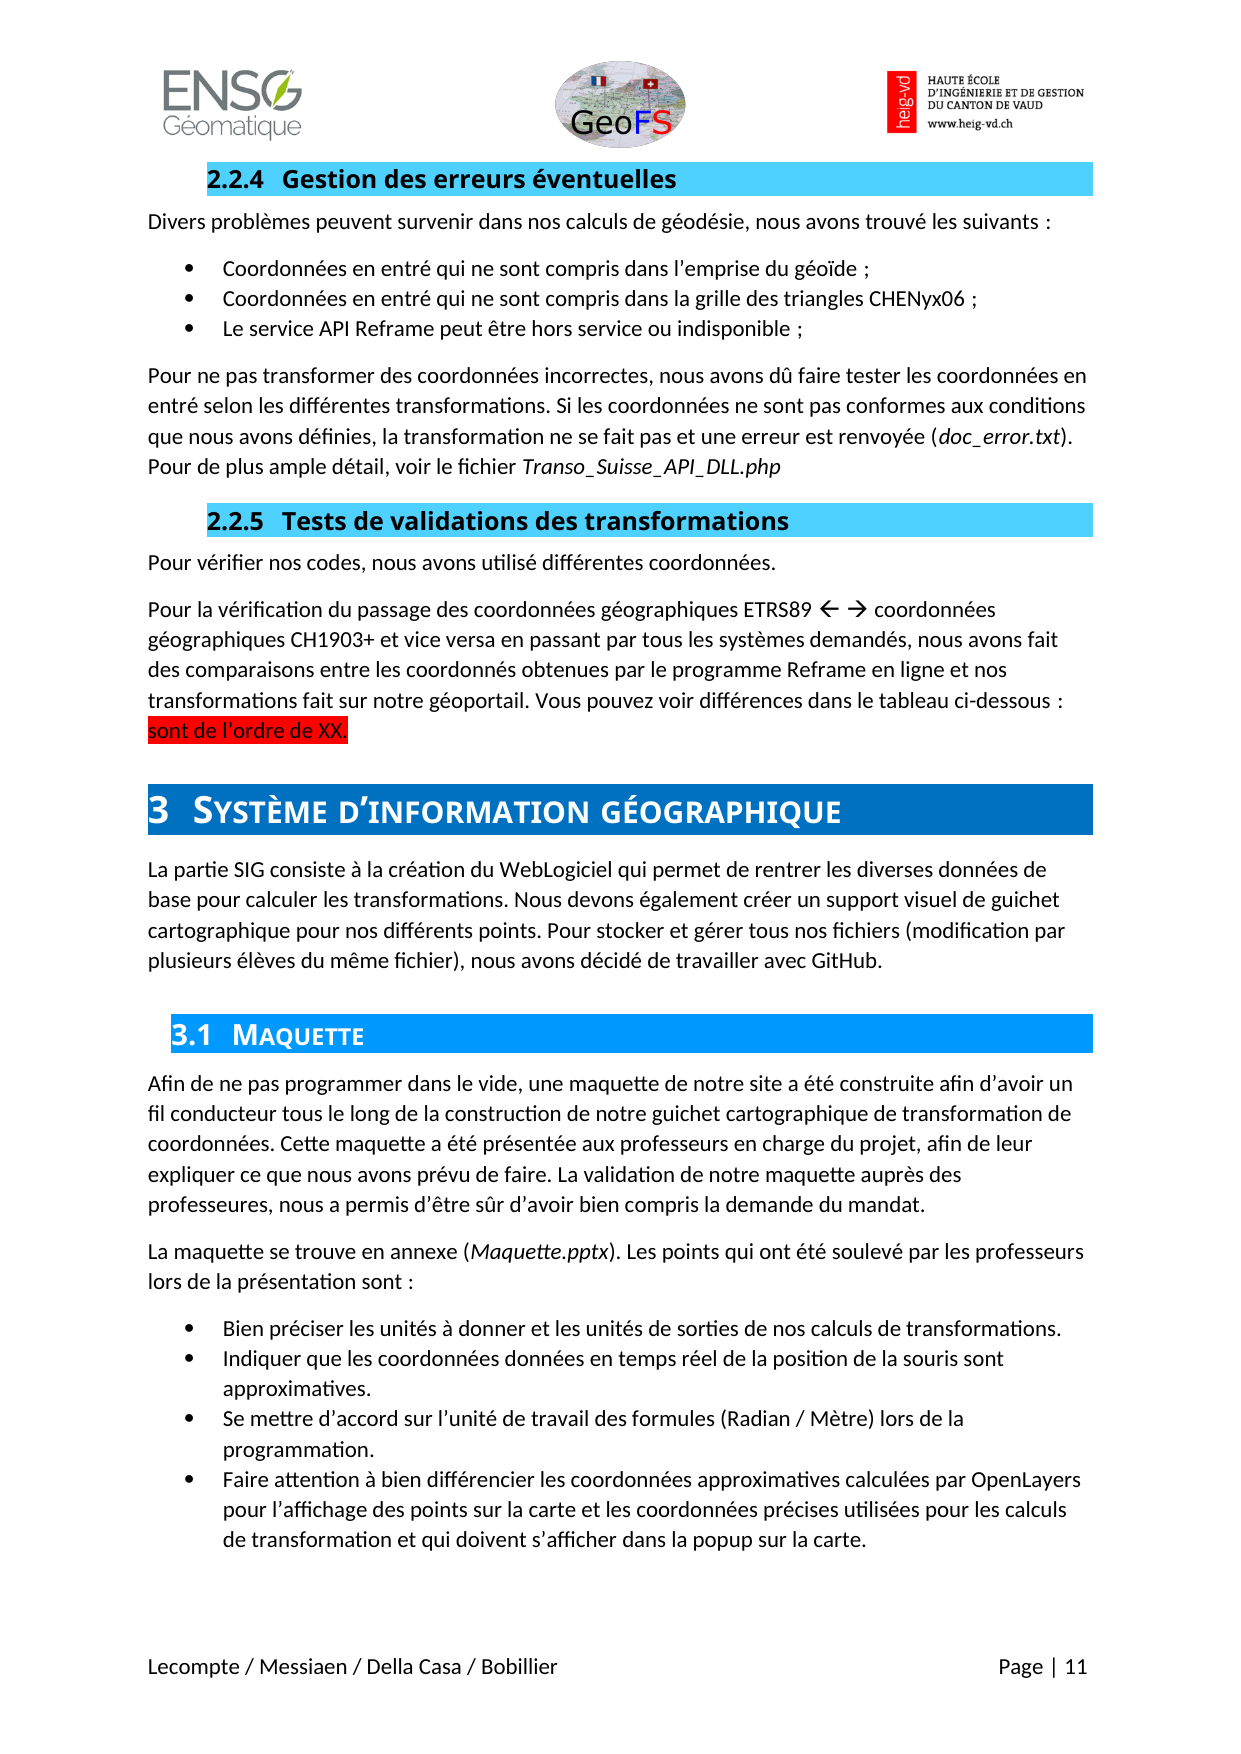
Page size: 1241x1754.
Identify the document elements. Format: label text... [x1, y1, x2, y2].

picture [877, 59, 1093, 148]
text La partie SIG consiste à la création du WebLogiciel qui permet de rentrer les diverses données de base pour calculer les transformations. Nous devons également créer un support visuel de guichet cartographique pour nos différents points. Pour stocker et gérer tous nos fichiers (modification par plusieurs élèves du même fichier), nous avons décidé de travailler avec GitHub. [148, 855, 1093, 974]
text Pour ne pas transformer des coordonnées incorrectes, nous avons dû faire tester les coordonnées en entré selon les différentes transformations. Si les coordonnées ne sont pas conformes aux conditions que nous avons définies, la transformation ne se fait pas et une erreur est renvoyée (doc_error.txt). Pour de plus ample détail, voir le fichier Transo_Suisse_API_DLL.php [148, 361, 1093, 480]
list Coordonnées en entré qui ne sont compris dans l’emprise du géoïde ; [185, 254, 1093, 282]
subtitle Maquette [171, 1014, 1093, 1053]
picture [147, 59, 318, 148]
text Pour vérifier nos codes, nous avons utilisé différentes coordonnées. [148, 548, 1093, 576]
text Afin de ne pas programmer dans le vide, une maquette de notre site a été construite afin d’avoir un fil conducteur tous le long de la construction de notre guichet cartographique de transformation de coordonnées. Cette maquette a été présentée aux professeurs en charge du projet, afin de leur expliquer ce que nous avons prévu de faire. La validation de notre maquette auprès des professeures, nous a permis d’être sûr d’avoir bien compris la demande du mandat. [148, 1069, 1093, 1218]
text La maquette se trouve en annexe (Maquette.pptx). Les points qui ont été soulevé par les professeurs lors de la présentation sont : [148, 1237, 1093, 1295]
list Le service API Reframe peut être hors service ou indisponible ; [185, 314, 1093, 343]
list Indiquer que les coordonnées données en temps réel de la position de la souris sont approximatives. [185, 1344, 1093, 1402]
picture [551, 59, 689, 148]
list Coordonnées en entré qui ne sont compris dans la grille des triangles CHENyx06 ; [185, 284, 1093, 312]
subtitle Gestion des erreurs éventuelles [207, 162, 1093, 196]
subtitle Système d’information géographique [148, 784, 1093, 835]
text Pour la vérification du passage des coordonnées géographiques ETRS89 coordonnées géographiques CH1903+ et vice versa en passant par tous les systèmes demandés, nous avons fait des comparaisons entre les coordonnés obtenues par le programme Reframe en ligne et nos transformations fait sur notre géoportail. Vous pouvez voir différences dans le tableau ci-dessous : sont de l’ordre de XX. [148, 595, 1093, 744]
list Se mettre d’accord sur l’unité de travail des formules (Radian / Mètre) lors de la programmation. [185, 1404, 1093, 1463]
text Divers problèmes peuvent survenir dans nos calculs de géodésie, nous avons trouvé les suivants : [148, 207, 1093, 235]
list Bien préciser les unités à donner et les unités de sorties de nos calculs de transformations. [185, 1314, 1093, 1342]
subtitle Tests de validations des transformations [207, 503, 1093, 537]
list Faire attention à bien différencier les coordonnées approximatives calculées par OpenLayers pour l’affichage des points sur la carte et les coordonnées précises utilisées pour les calculs de transformation et qui doivent s’afficher dans la popup sur la carte. [185, 1465, 1093, 1553]
